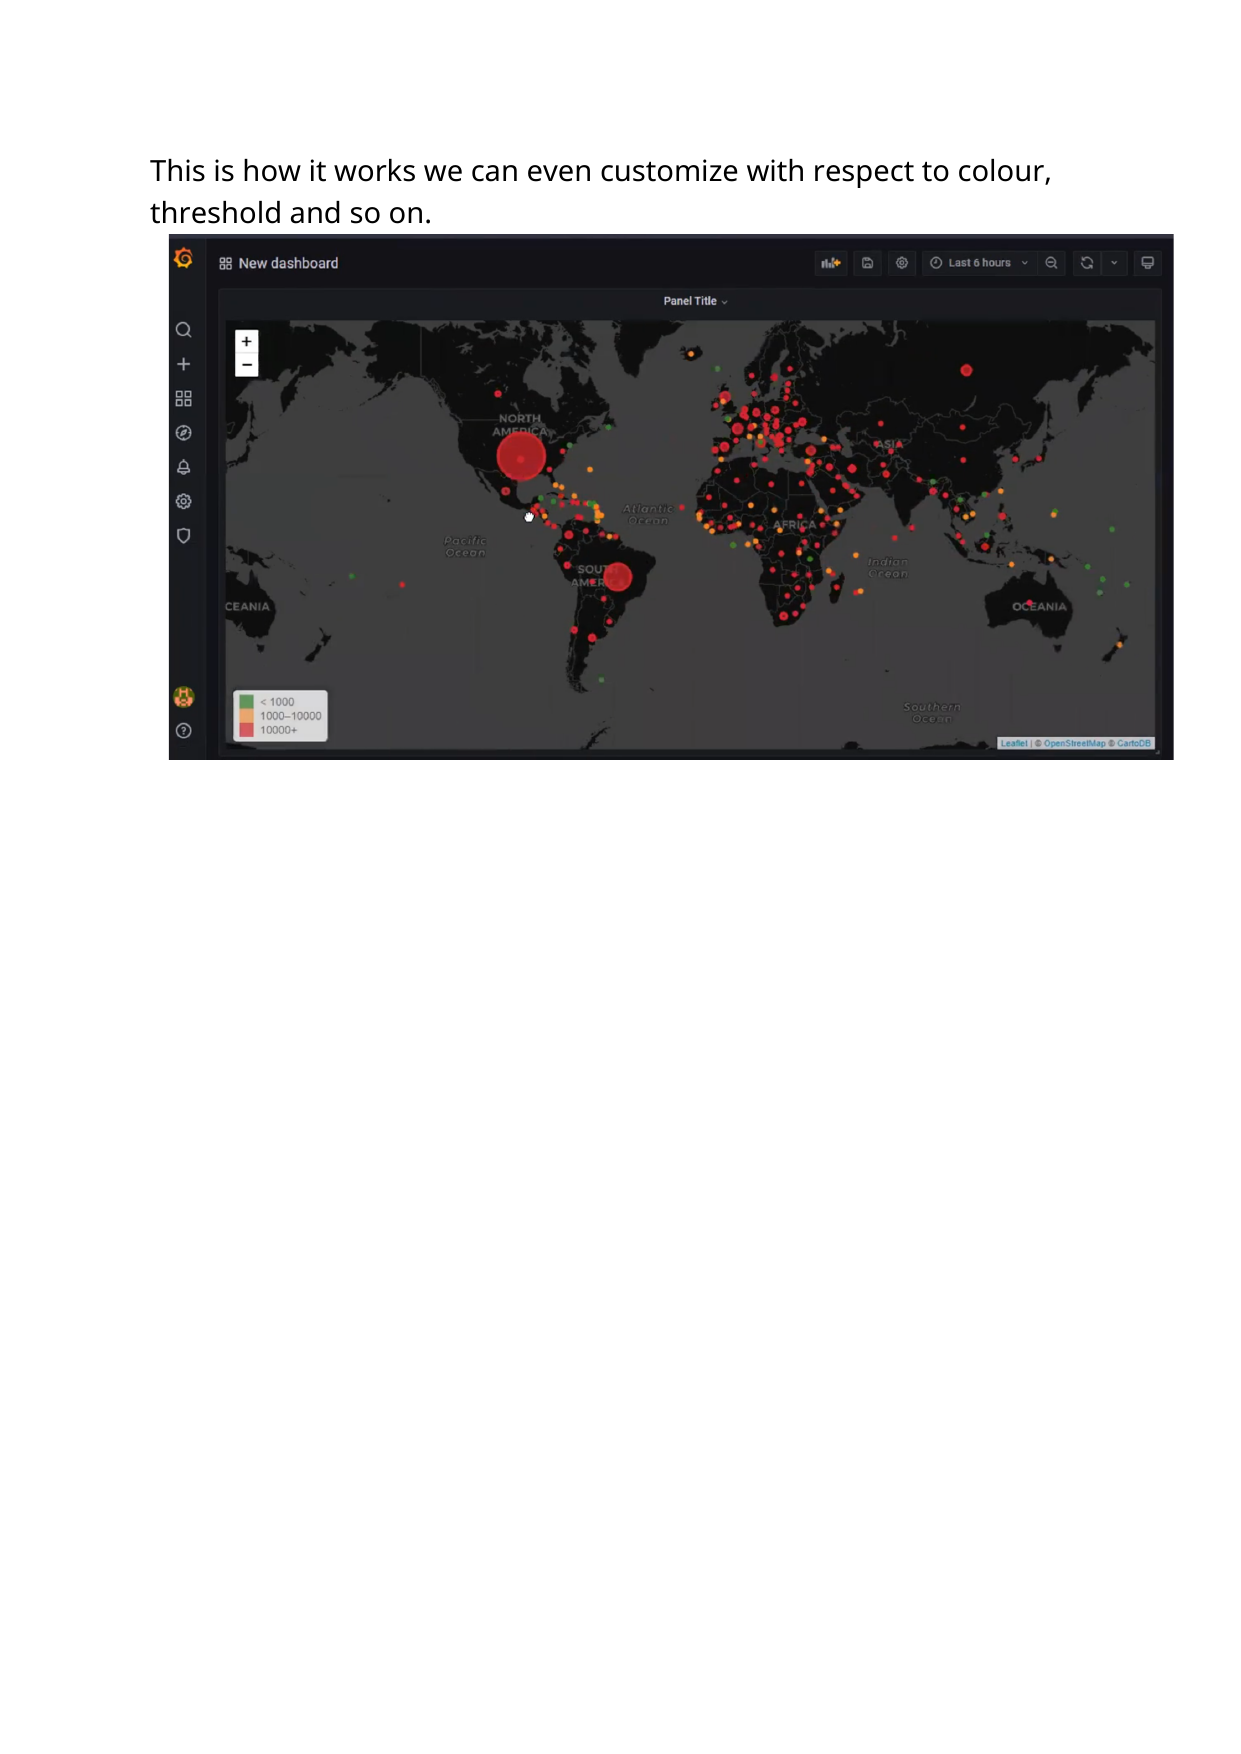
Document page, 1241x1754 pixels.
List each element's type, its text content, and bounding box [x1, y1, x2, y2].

text This is how it works we can even customize with respect to colour, threshold and so on. [150, 150, 1090, 759]
